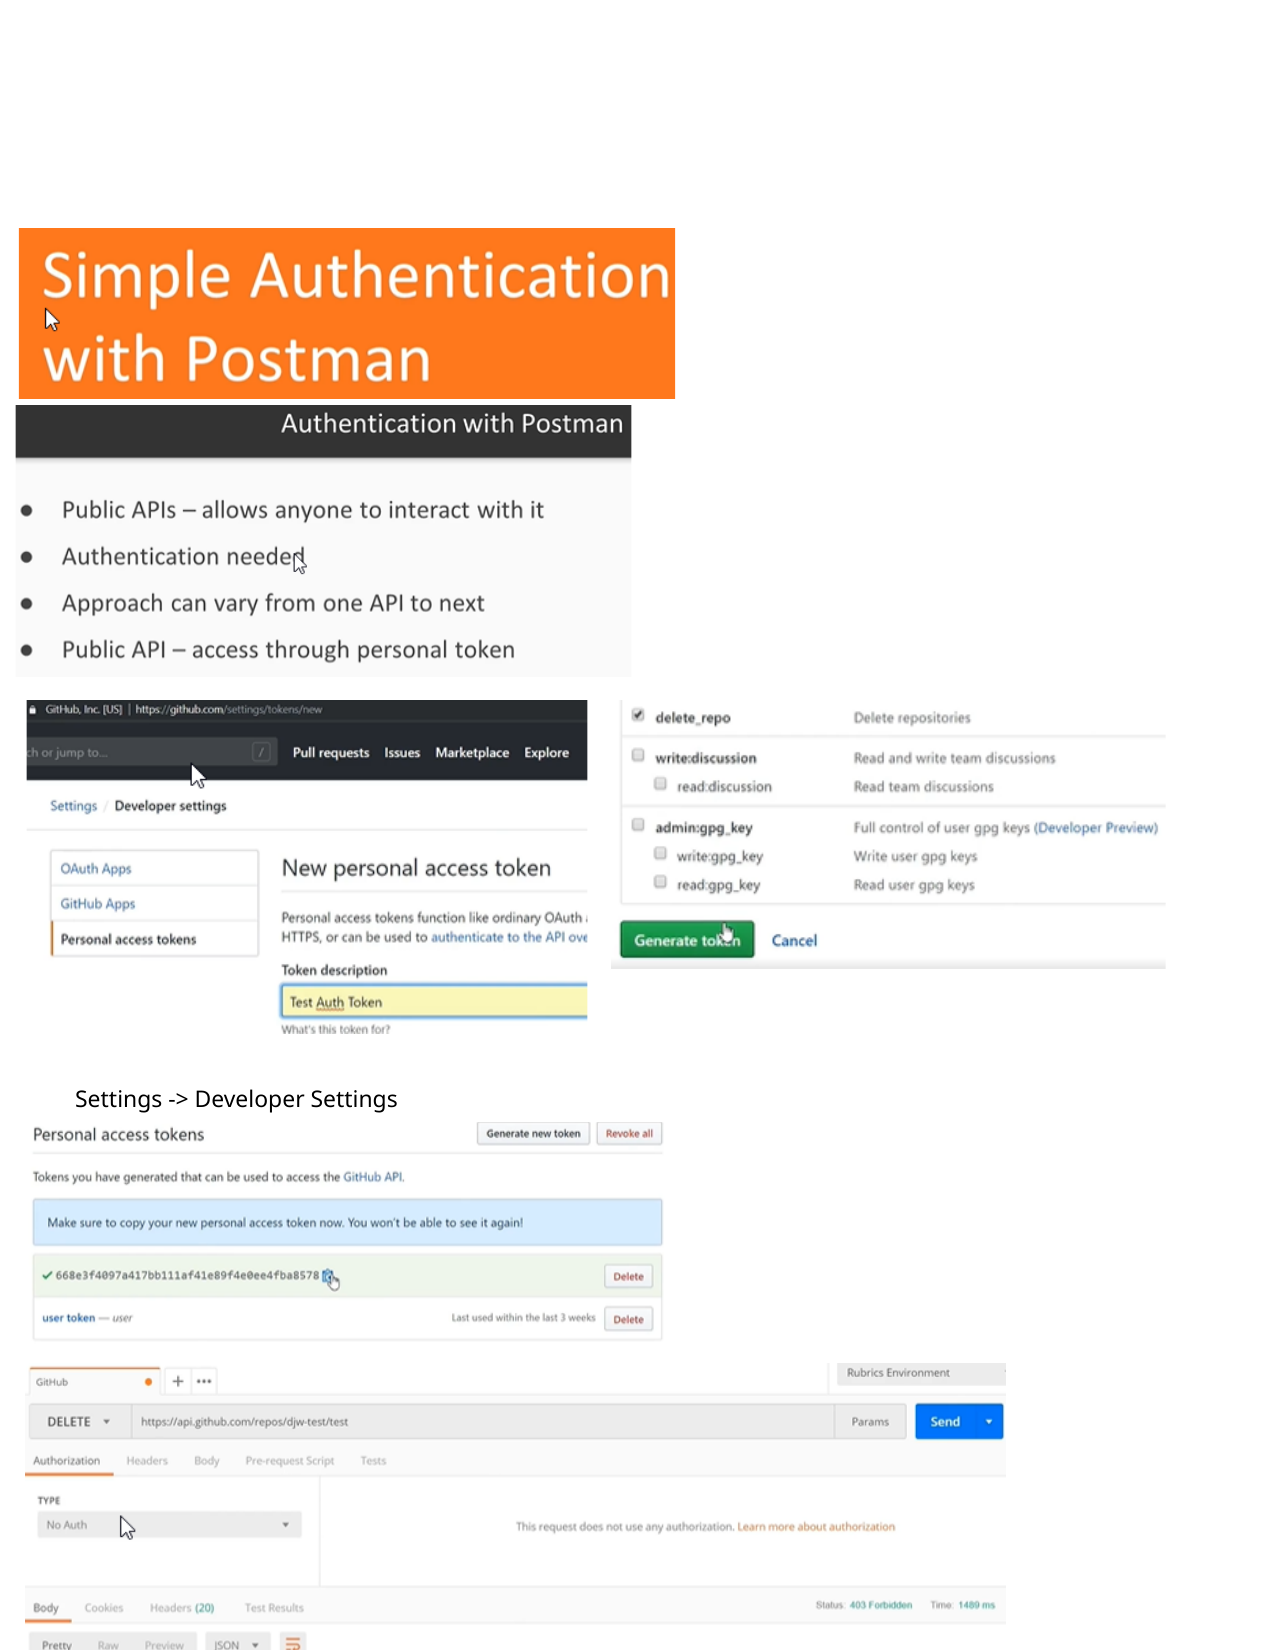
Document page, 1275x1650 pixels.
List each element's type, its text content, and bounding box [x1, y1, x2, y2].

picture [18, 228, 675, 399]
picture [21, 1122, 666, 1348]
picture [25, 1363, 1006, 1650]
picture [611, 700, 1166, 969]
picture [26, 700, 588, 1034]
picture [15, 405, 632, 677]
text Settings -> Developer Settings [75, 1083, 1200, 1114]
